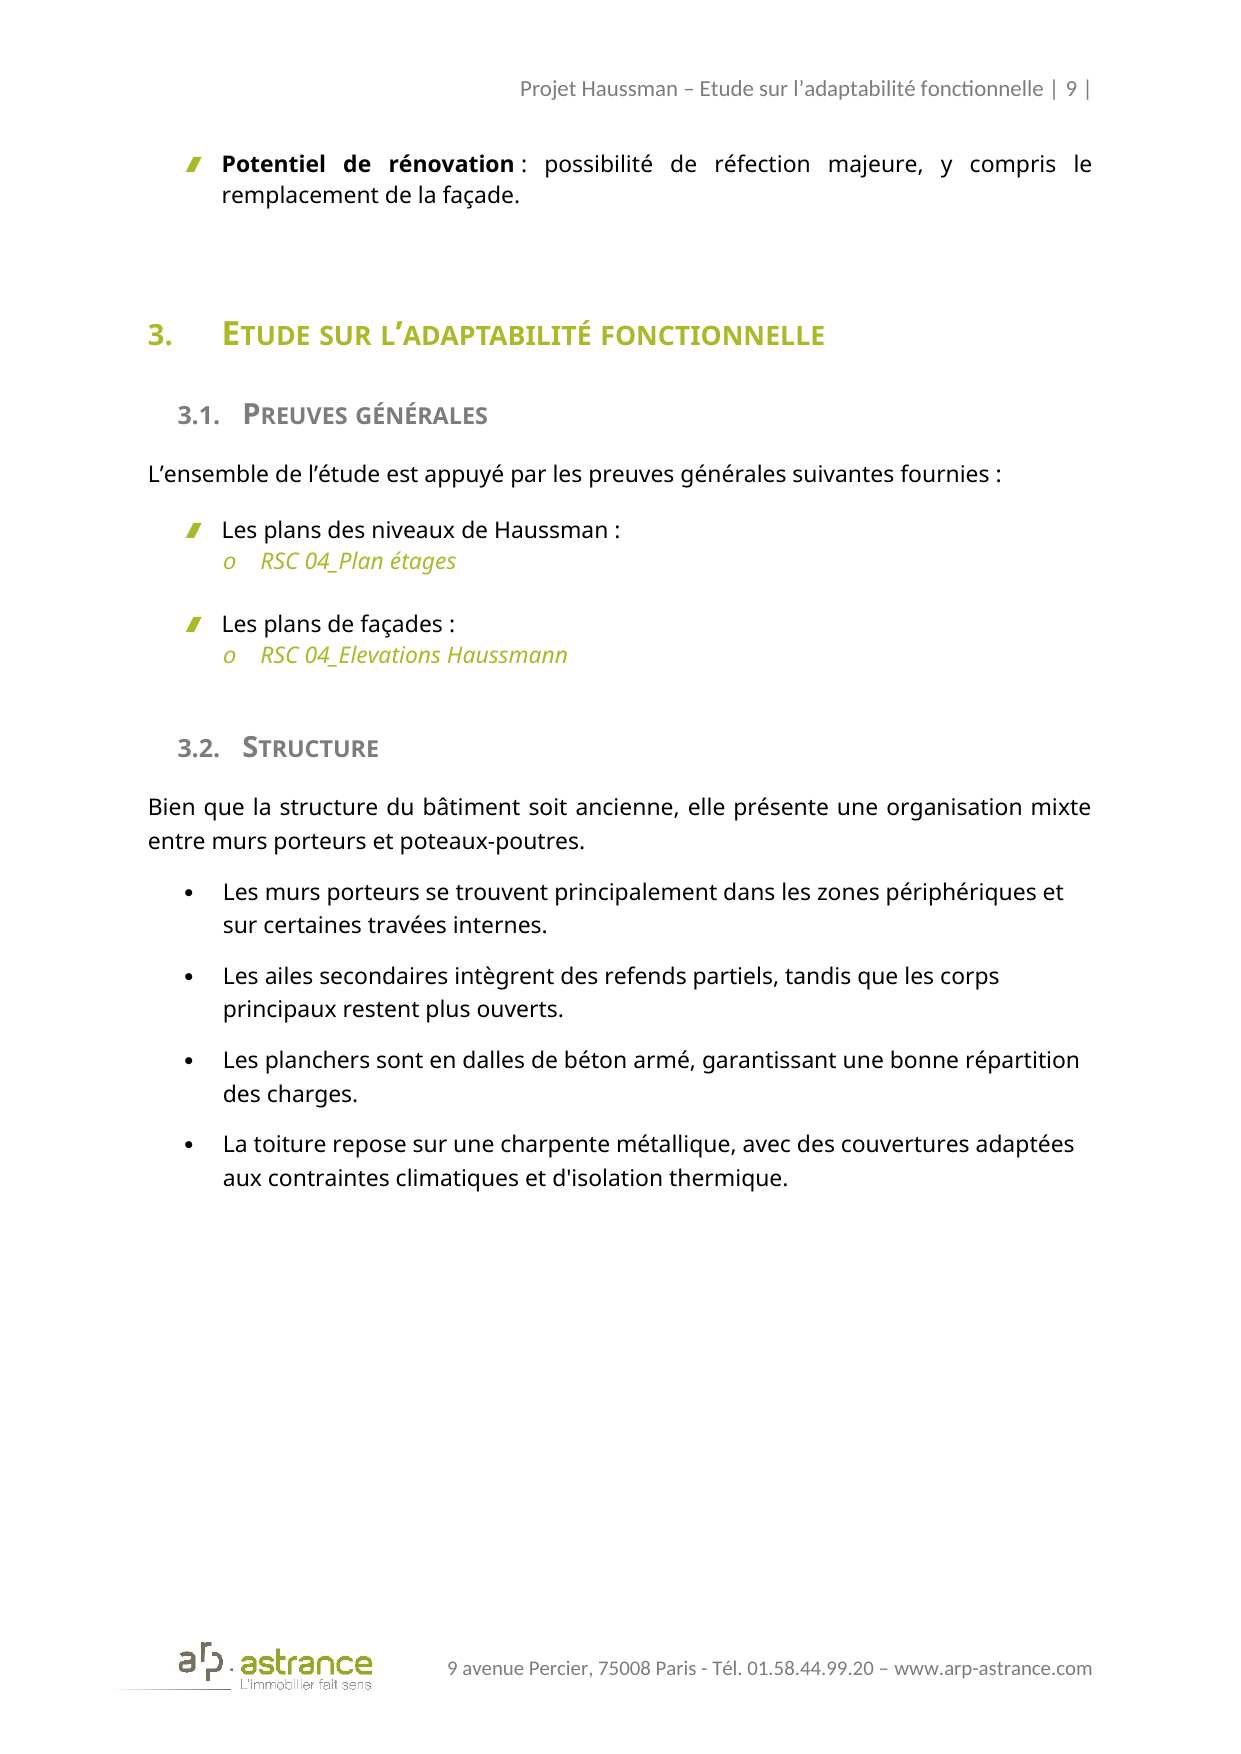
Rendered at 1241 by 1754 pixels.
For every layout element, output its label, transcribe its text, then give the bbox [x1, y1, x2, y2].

list La toiture repose sur une charpente métallique, avec des couvertures adaptées aux contraintes climatiques et d'isolation thermique. [185, 1128, 1093, 1193]
text Potentiel de rénovation : possibilité de réfection majeure, y compris le remplacement de la façade. [184, 148, 1093, 210]
subtitle Preuves générales [177, 393, 1093, 433]
list RSC 04_Plan étages [223, 545, 1093, 577]
list Les planchers sont en dalles de béton armé, garantissant une bonne répartition des charges. [185, 1044, 1093, 1109]
text Bien que la structure du bâtiment soit ancienne, elle présente une organisation mixte entre murs porteurs et poteaux-poutres. [148, 791, 1093, 856]
list Les ailes secondaires intègrent des refends partiels, tandis que les corps principaux restent plus ouverts. [185, 960, 1093, 1025]
list Les murs porteurs se trouvent principalement dans les zones périphériques et sur certaines travées internes. [185, 876, 1093, 941]
text Les plans de façades : [184, 608, 1093, 639]
subtitle Etude sur l’adaptabilité fonctionnelle [148, 310, 1093, 356]
subtitle Structure [177, 727, 1093, 766]
text Les plans des niveaux de Haussman : [184, 514, 1093, 545]
text L’ensemble de l’étude est appuyé par les preuves générales suivantes fournies : [148, 458, 1093, 489]
list RSC 04_Elevations Haussmann [223, 639, 1093, 670]
picture [112, 1628, 423, 1705]
